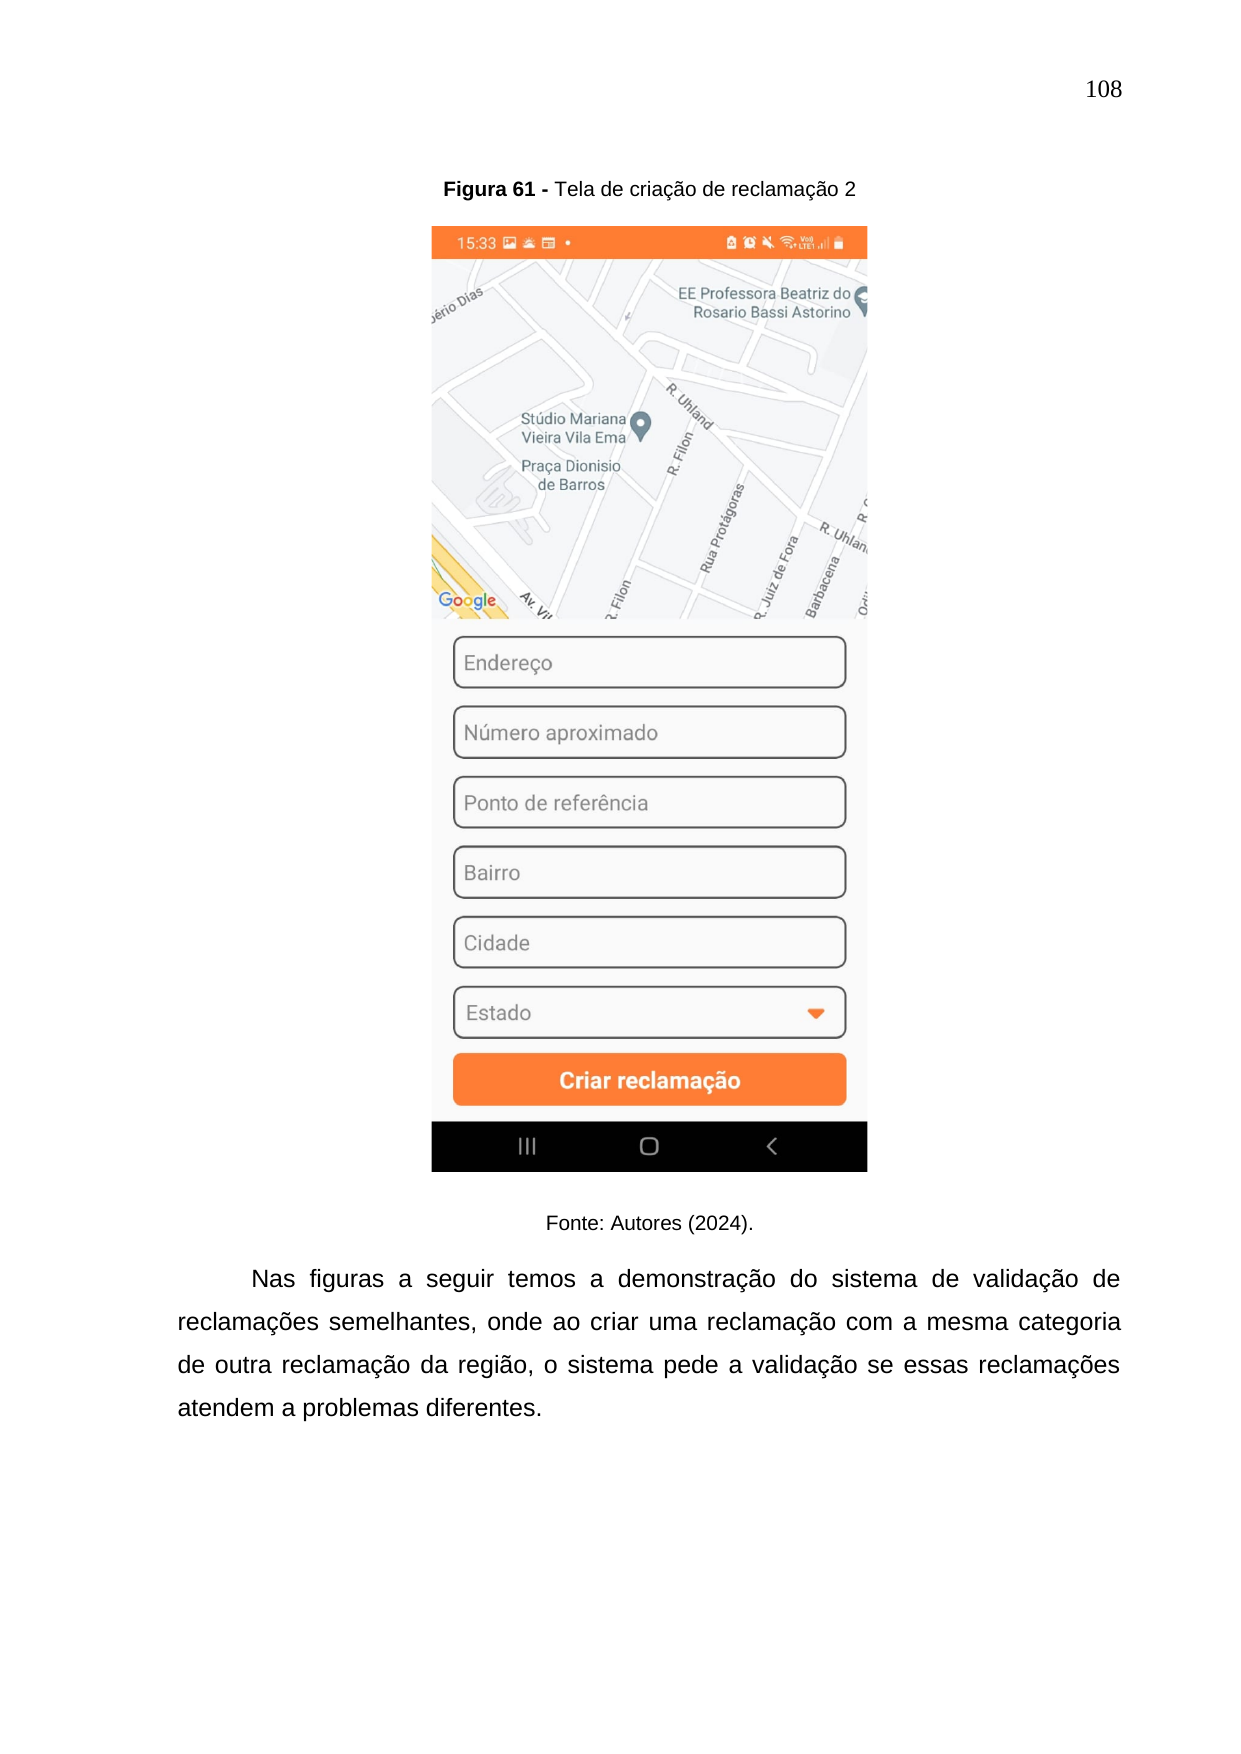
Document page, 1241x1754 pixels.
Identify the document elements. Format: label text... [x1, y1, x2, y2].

text Fonte: Autores (2024). [177, 1211, 1122, 1235]
text Figura 61 - Tela de criação de reclamação 2 [177, 177, 1122, 201]
picture [431, 226, 868, 1172]
text Nas figuras a seguir temos a demonstração do sistema de validação de reclamações semelhantes, onde ao criar uma reclamação com a mesma categoria de outra reclamação da região, o sistema pede a validação se essas reclamações atendem a problemas diferentes. [177, 1263, 1122, 1422]
